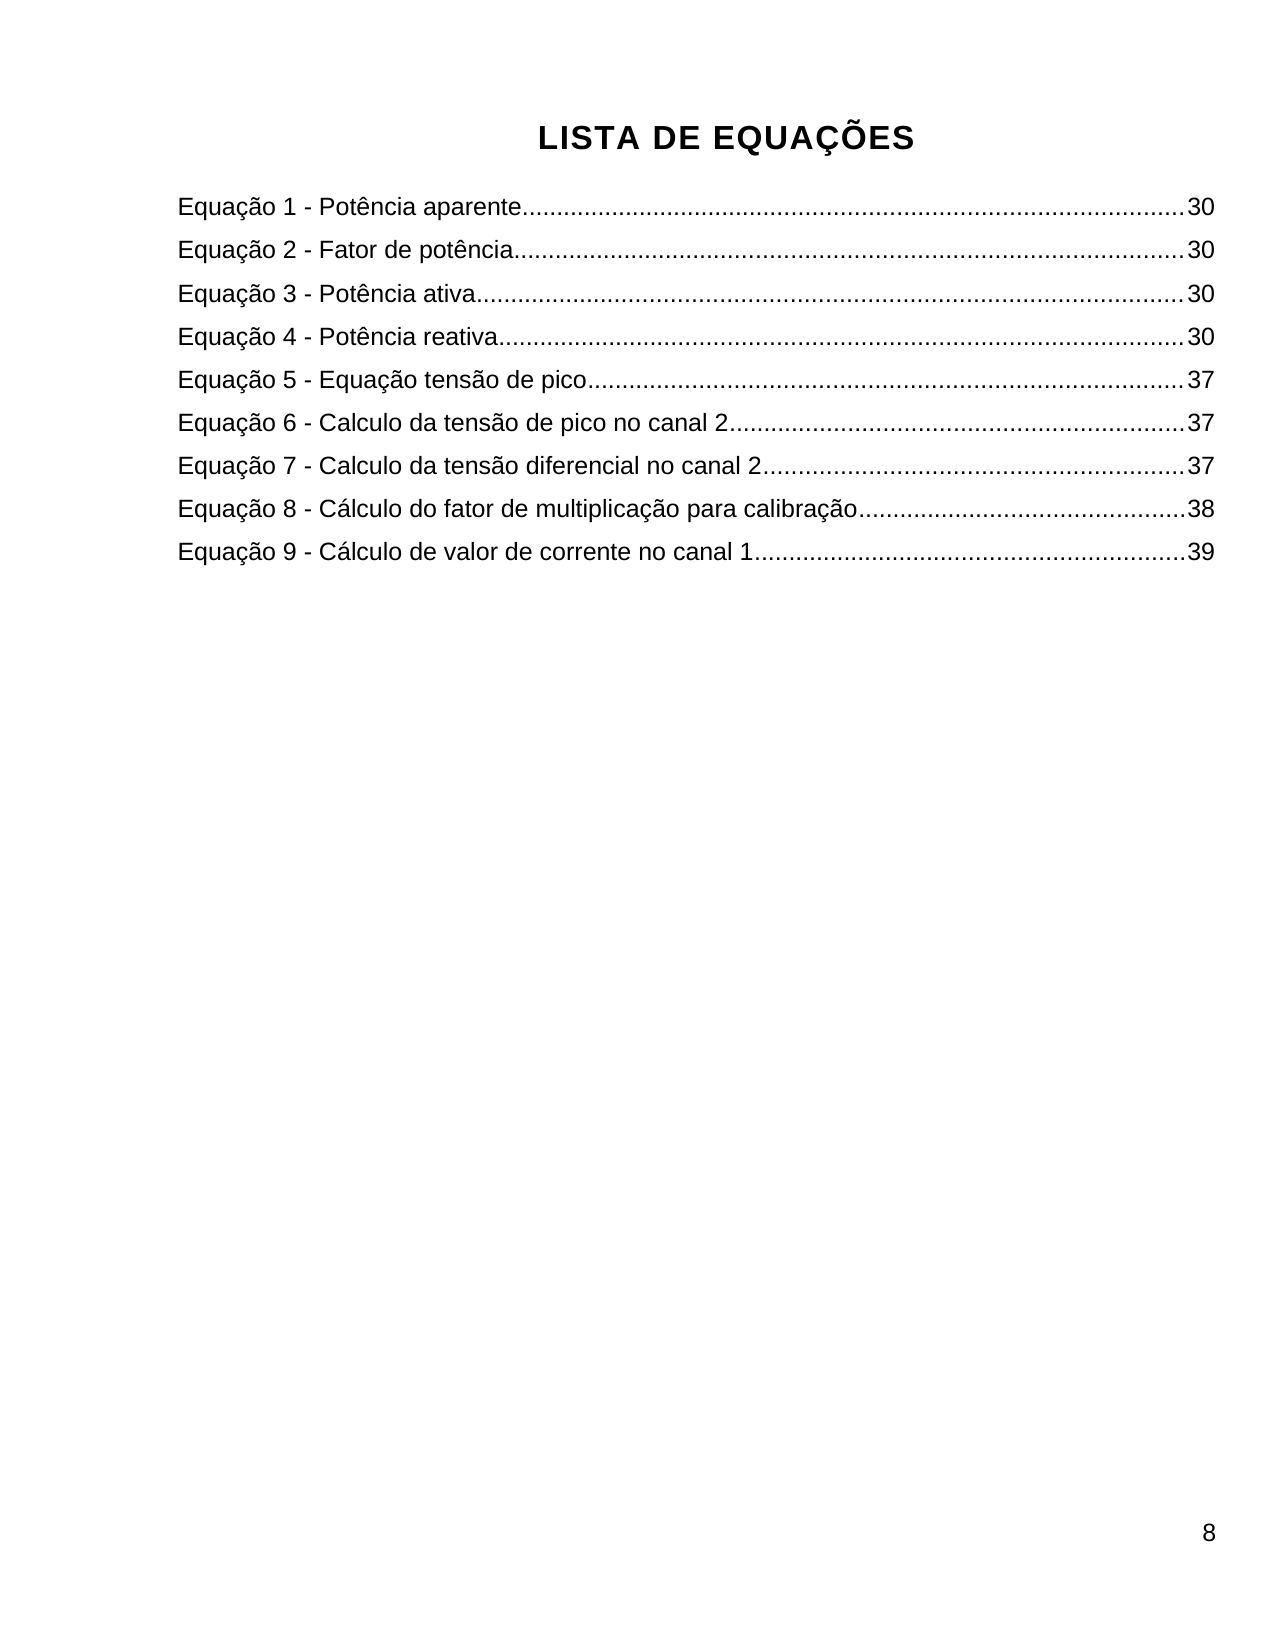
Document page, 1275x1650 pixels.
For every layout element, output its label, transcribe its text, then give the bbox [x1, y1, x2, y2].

text Equação 5 - Equação tensão de pico 37 [177, 365, 1216, 394]
text Equação 9 - Cálculo de valor de corrente no canal 1 39 [177, 537, 1216, 566]
text Equação 8 - Cálculo do fator de multiplicação para calibração 38 [177, 494, 1216, 523]
text LISTA DE EQUAÇÕES [177, 118, 1216, 157]
text Equação 2 - Fator de potência 30 [177, 236, 1216, 264]
text Equação 7 - Calculo da tensão diferencial no canal 2 37 [177, 451, 1216, 480]
text Equação 3 - Potência ativa 30 [177, 279, 1216, 307]
text Equação 1 - Potência aparente 30 [177, 192, 1216, 221]
text Equação 6 - Calculo da tensão de pico no canal 2 37 [177, 408, 1216, 437]
text Equação 4 - Potência reativa 30 [177, 322, 1216, 351]
